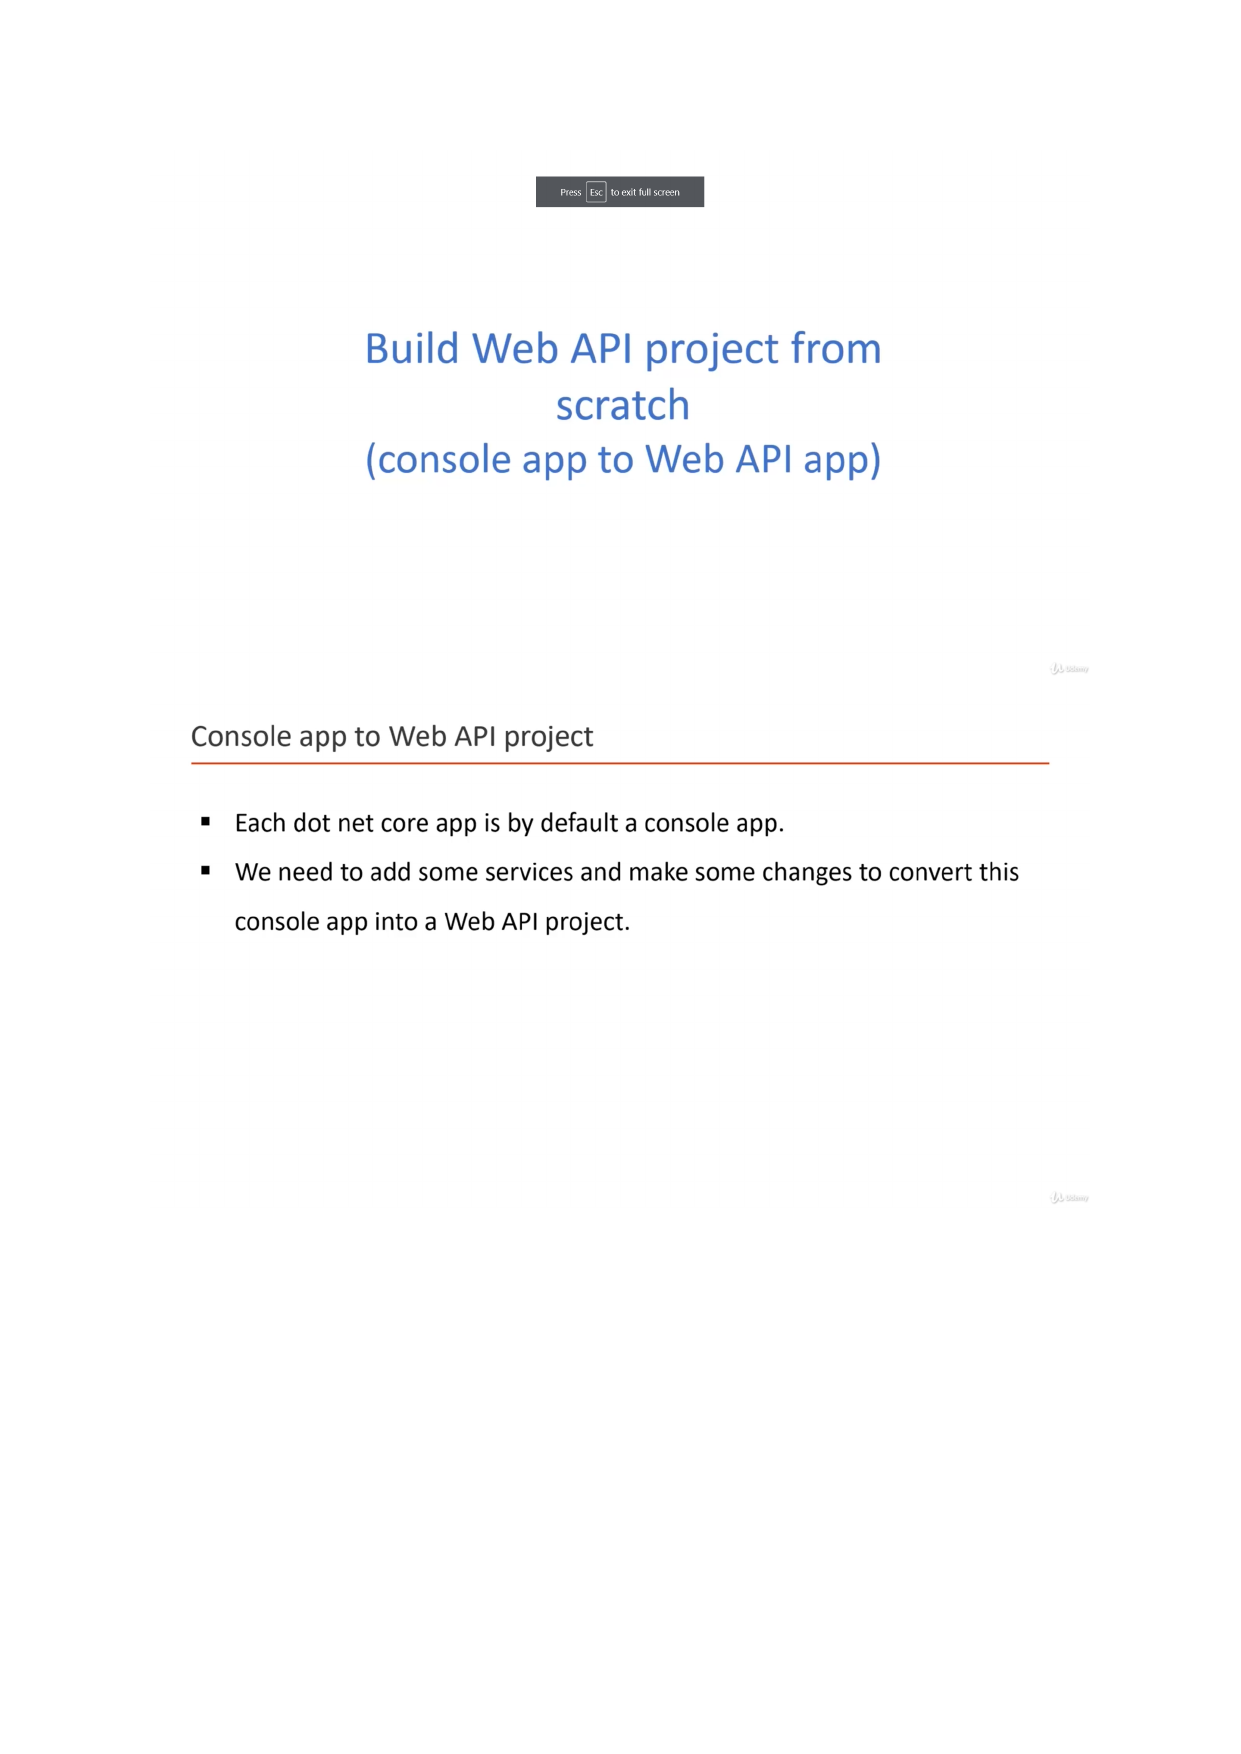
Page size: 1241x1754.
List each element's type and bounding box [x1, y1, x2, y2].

picture [150, 150, 1091, 1208]
